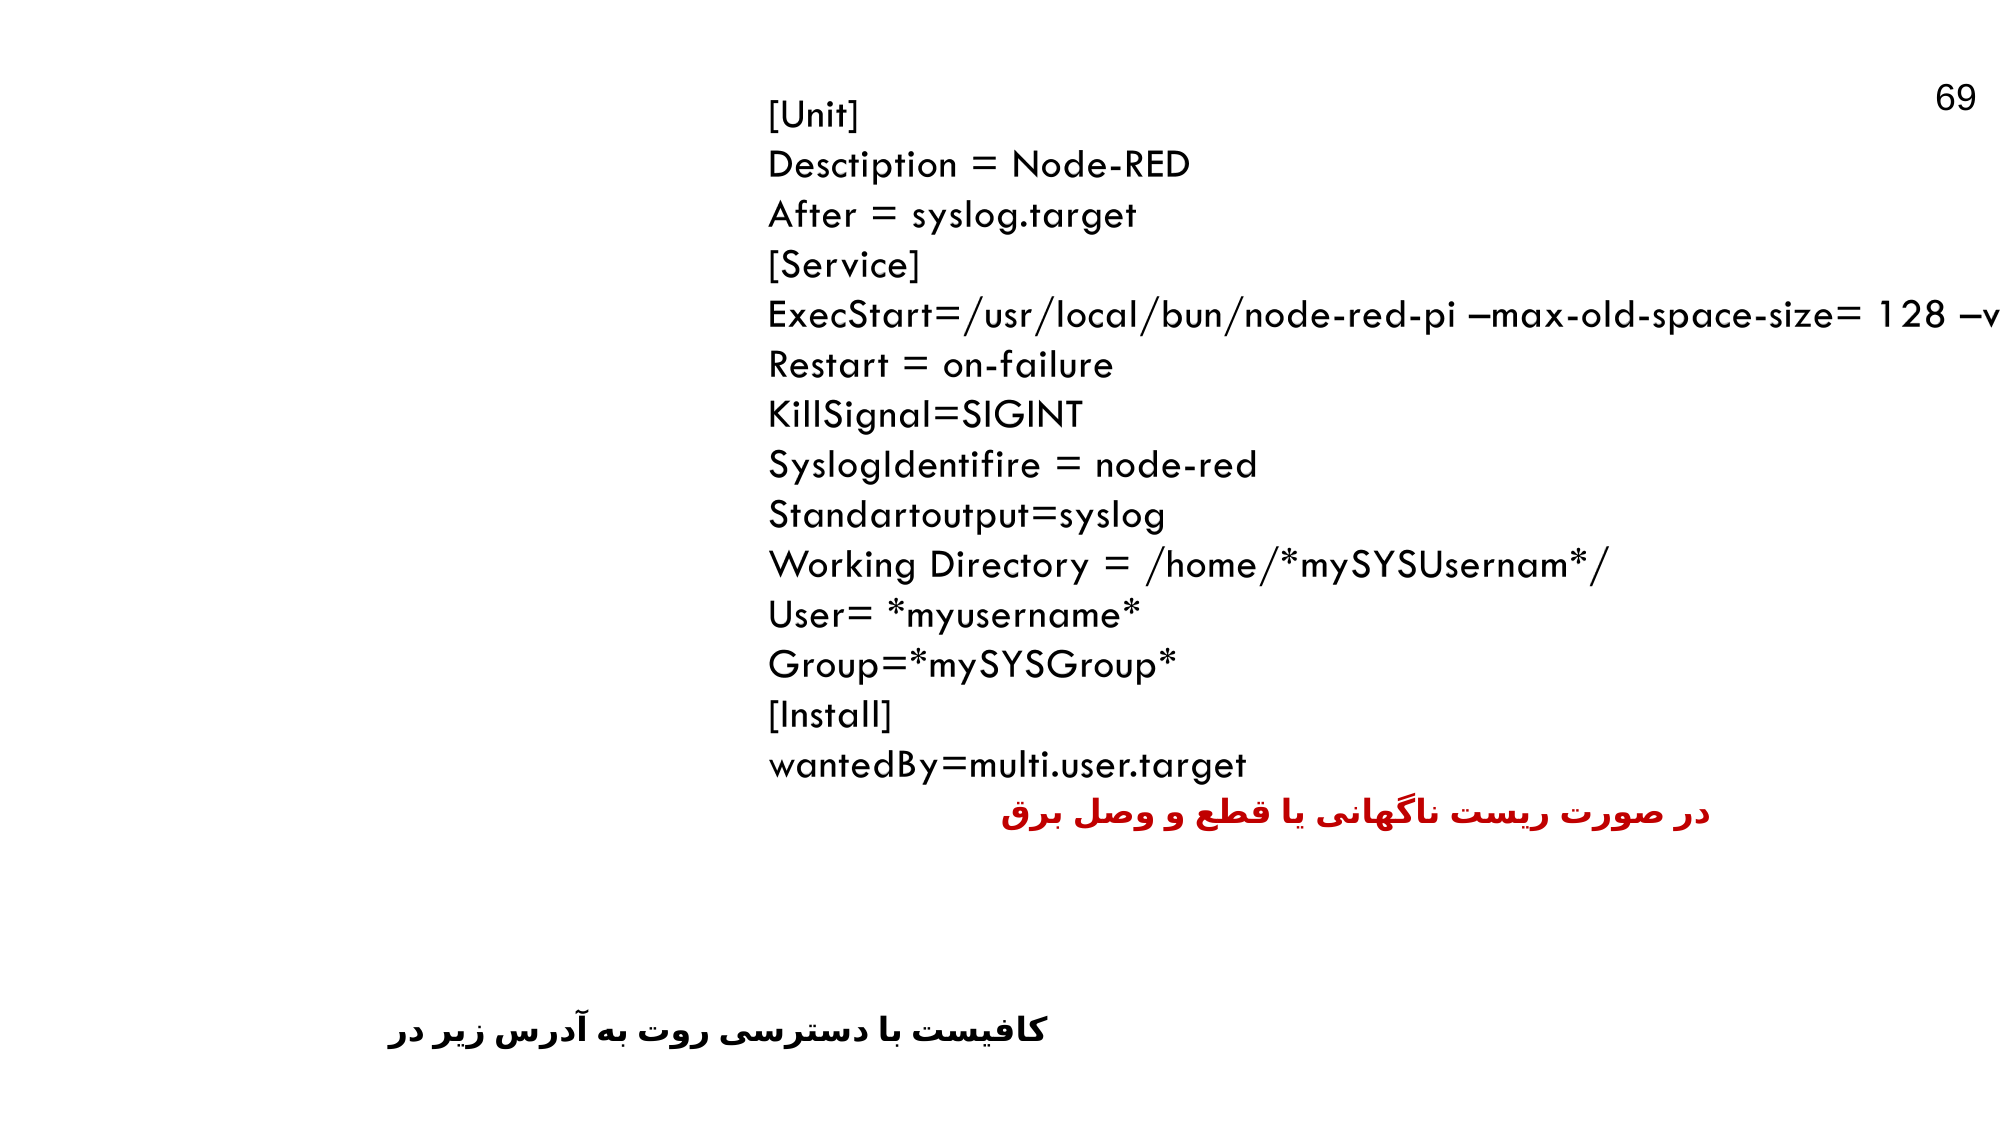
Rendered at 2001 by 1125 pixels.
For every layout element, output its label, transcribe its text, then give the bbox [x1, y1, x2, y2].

picture [767, 99, 2000, 785]
text در صورت ریست ناگهانی یا قطع و وصل برق [1001, 785, 1982, 831]
text کافیست با دسترسی روت به آدرس زیر در [380, 1010, 1884, 1048]
